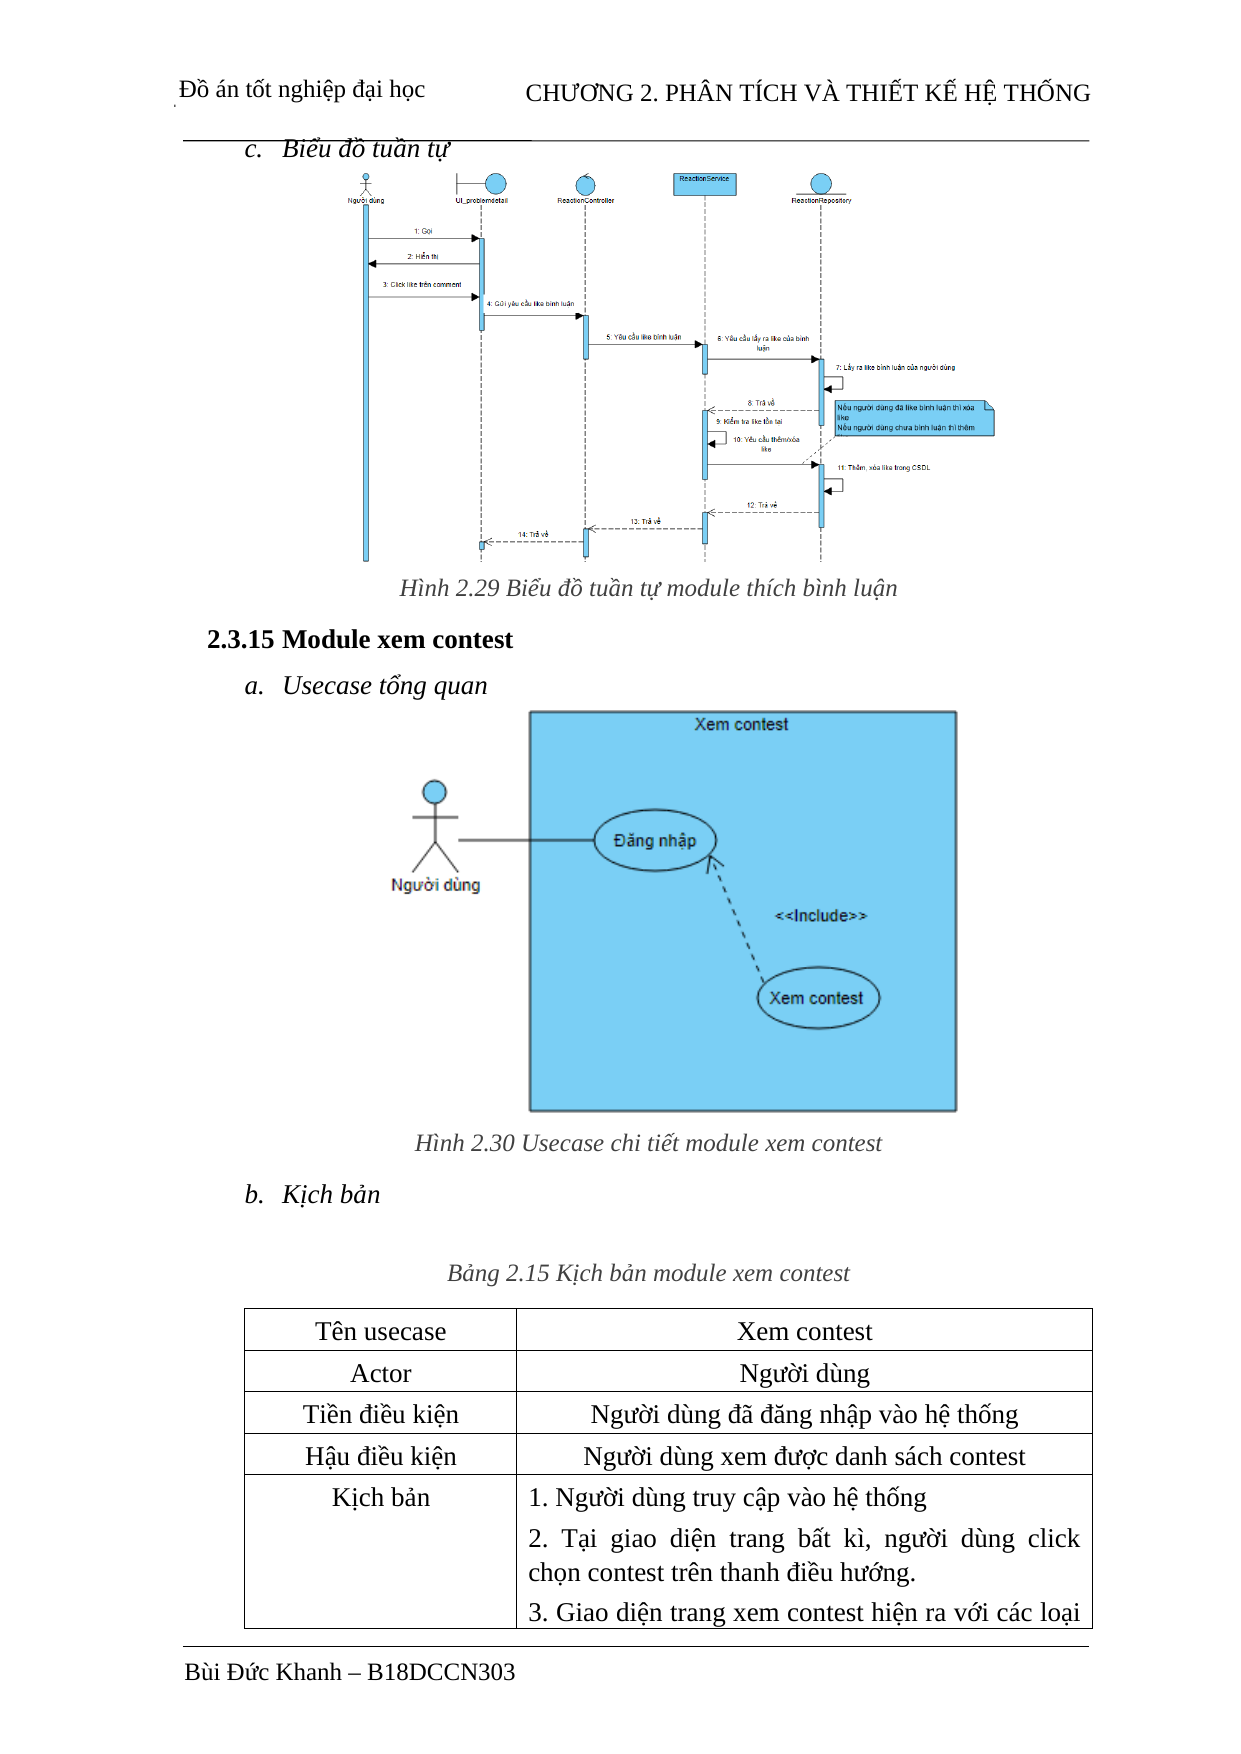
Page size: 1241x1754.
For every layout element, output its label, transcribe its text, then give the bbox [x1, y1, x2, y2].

table_header Xem contest [517, 1309, 1092, 1349]
table_cell Kịch bản [245, 1475, 516, 1627]
text Hình 2.30 Usecase chi tiết module xem contest [207, 1128, 1092, 1157]
text Bảng 2.15 Kịch bản module xem contest [207, 1258, 1092, 1287]
subtitle Kịch bản [244, 1178, 1092, 1209]
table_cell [517, 1475, 1092, 1627]
table_header Tên usecase [245, 1309, 516, 1349]
subtitle Biểu đồ tuần tự [244, 132, 1092, 163]
table_cell Hậu điều kiện [245, 1434, 516, 1474]
subtitle Usecase tổng quan [244, 669, 1092, 701]
table_cell Người dùng xem được danh sách contest [517, 1434, 1092, 1474]
text Hình 2.29 Biểu đồ tuần tự module thích bình luận [207, 573, 1092, 602]
table_cell Người dùng đã đăng nhập vào hệ thống [517, 1392, 1092, 1432]
table_cell Tiền điều kiện [245, 1392, 516, 1432]
table_cell Người dùng [517, 1351, 1092, 1391]
table_cell Actor [245, 1351, 516, 1391]
picture [373, 710, 964, 1119]
subtitle Module xem contest [207, 623, 1092, 654]
picture [340, 172, 997, 564]
